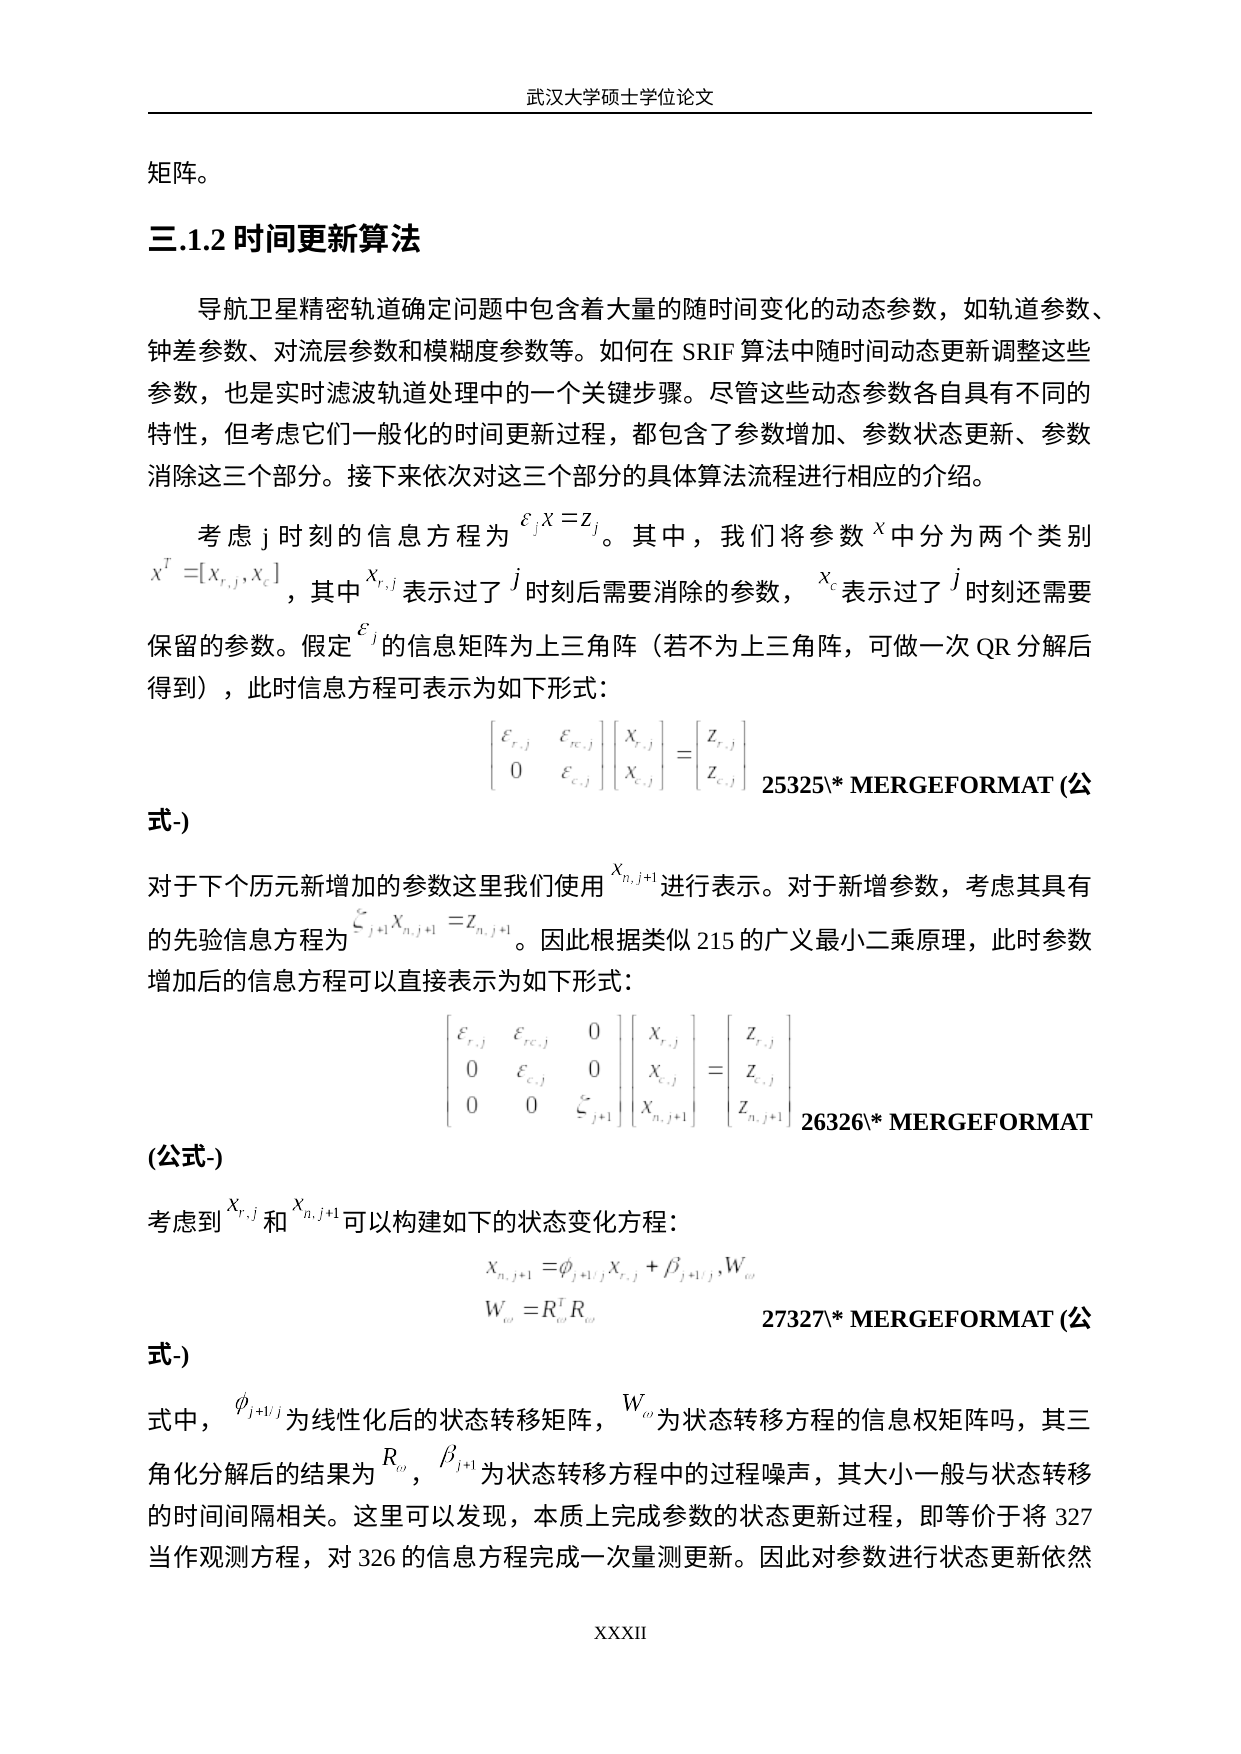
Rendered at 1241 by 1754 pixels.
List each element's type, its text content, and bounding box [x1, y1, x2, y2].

text 时间更新算法 [148, 214, 1092, 259]
text 考虑到和可以构建如下的状态变化方程： [148, 1185, 1092, 1239]
text 对于下个历元新增加的参数这里我们使用进行表示。对于新增参数，考虑其具有的先验信息方程为。因此根据类似的广义最小二乘原理，此时参数增加后的信息方程可以直接表示为如下形式： [148, 849, 1092, 998]
text 导航卫星精密轨道确定问题中包含着大量的随时间变化的动态参数，如轨道参数、钟差参数、对流层参数和模糊度参数等。如何在SRIF算法中随时间动态更新调整这些参数，也是实时滤波轨道处理中的一个关键步骤。尽管这些动态参数各自具有不同的特性，但考虑它们一般化的时间更新过程，都包含了参数增加、参数状态更新、参数消除这三个部分。接下来依次对这三个部分的具体算法流程进行相应的介绍。 [148, 284, 1092, 493]
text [148, 1383, 1092, 1574]
text 考虑j时刻的信息方程为。其中，我们将参数中分为两个类别，其中表示过了时刻后需要消除的参数， 表示过了时刻还需要保留的参数。假定的信息矩阵为上三角阵（若不为上三角阵，可做一次QR分解后得到），此时信息方程可表示为如下形式： [148, 499, 1092, 704]
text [148, 148, 1092, 189]
